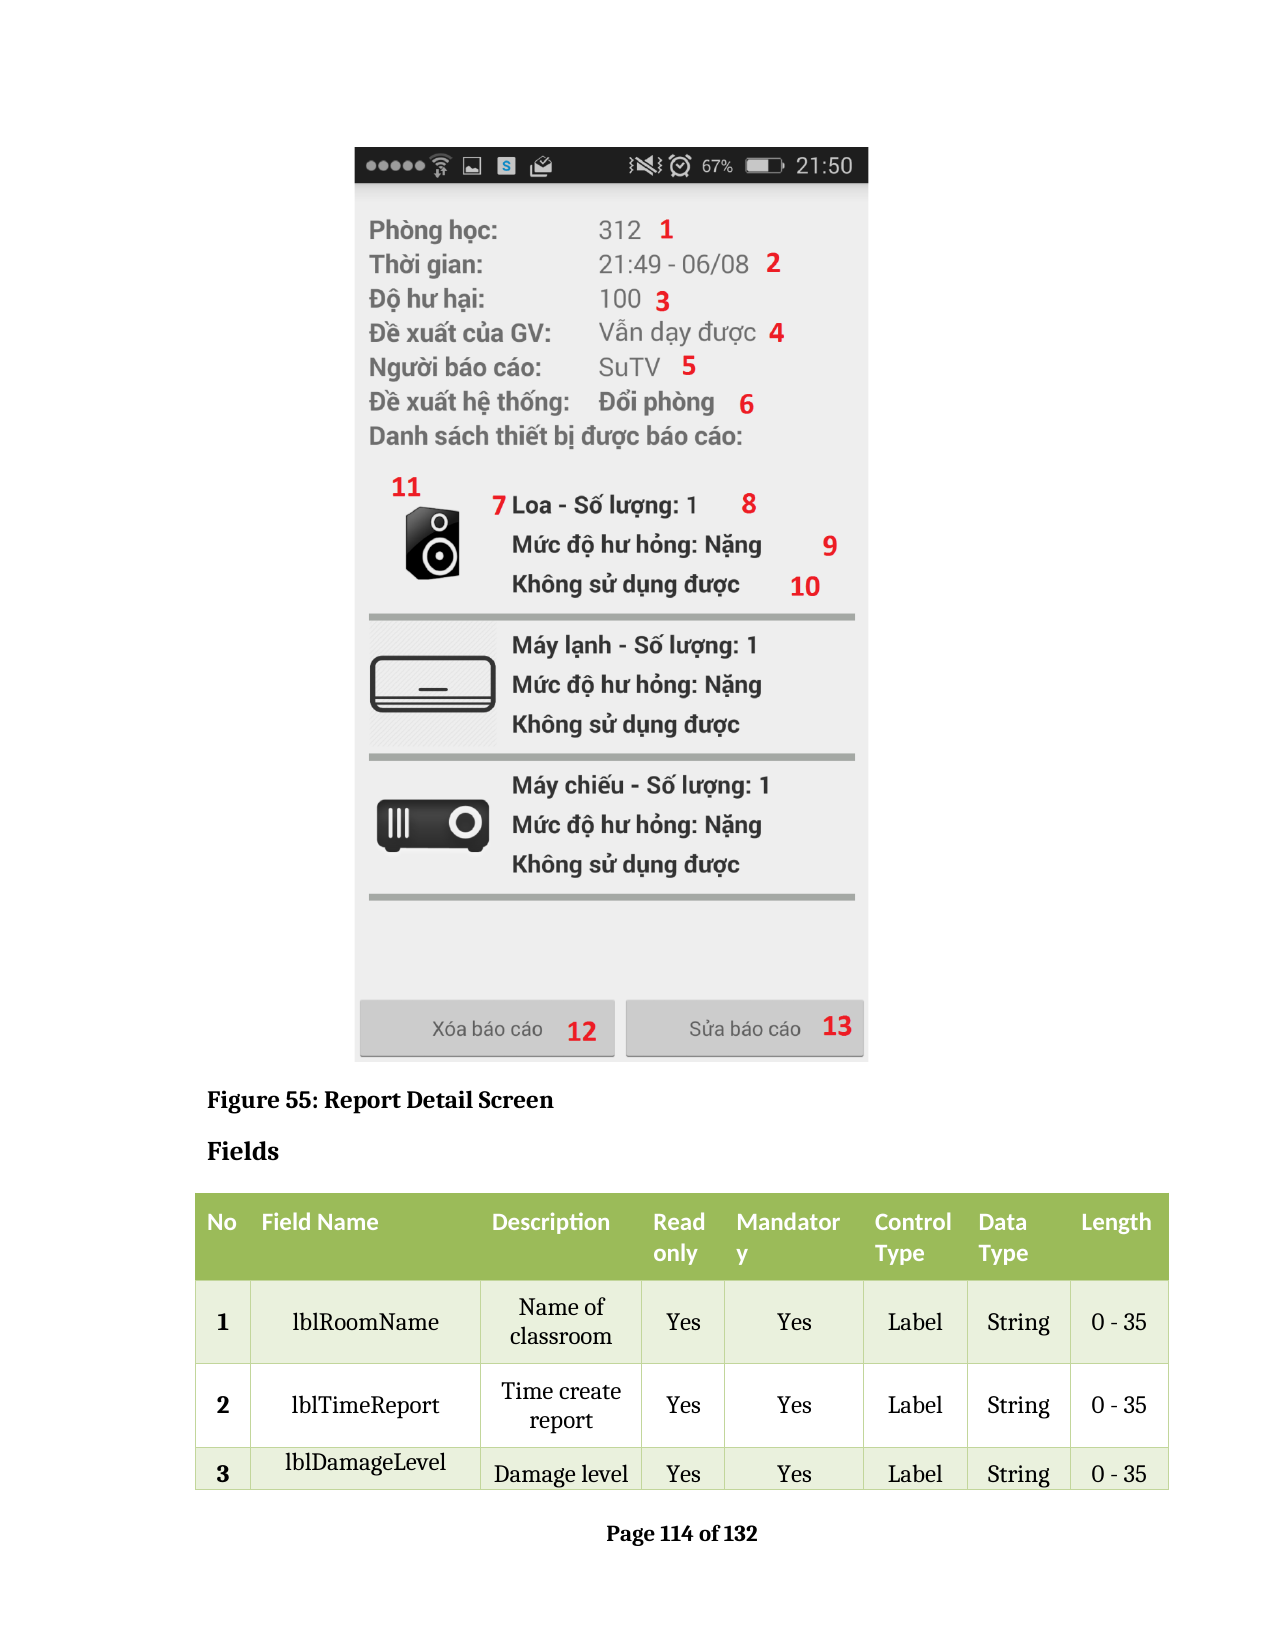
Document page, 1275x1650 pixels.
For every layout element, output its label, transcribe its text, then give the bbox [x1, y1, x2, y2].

table_cell 0 - 35 [1071, 1364, 1168, 1447]
table_cell lblDamageLevel [251, 1448, 480, 1489]
table_header Control Type [864, 1194, 967, 1280]
table_cell 1 [196, 1281, 250, 1363]
table_cell String [968, 1364, 1070, 1447]
table_cell Yes [642, 1281, 724, 1363]
table_header Description [481, 1194, 641, 1280]
table_cell 0 - 35 [1071, 1281, 1168, 1363]
table_cell Name of classroom [481, 1281, 641, 1363]
table_cell lblRoomName [251, 1281, 480, 1363]
table_cell Yes [642, 1364, 724, 1447]
table_cell Label [864, 1448, 967, 1489]
table_header Field Name [251, 1194, 480, 1280]
table_header Data Type [968, 1194, 1070, 1280]
table_header Mandatory [725, 1194, 863, 1280]
table_cell 2 [196, 1364, 250, 1447]
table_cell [481, 1448, 641, 1489]
table_cell lblTimeReport [251, 1364, 480, 1447]
table_cell 0 - 35 [1071, 1448, 1168, 1489]
table_cell Label [864, 1281, 967, 1363]
table_header No [196, 1194, 250, 1280]
table_cell Yes [725, 1448, 863, 1489]
table_cell 3 [196, 1448, 250, 1489]
list Fields [207, 1136, 1157, 1167]
table_cell String [968, 1281, 1070, 1363]
table_cell Label [864, 1364, 967, 1447]
table_header Length [1071, 1194, 1168, 1280]
text Figure 55: Report Detail Screen [207, 1086, 1157, 1115]
table_cell Yes [725, 1364, 863, 1447]
table_header Read only [642, 1194, 724, 1280]
table_cell Time create report [481, 1364, 641, 1447]
table_cell Yes [642, 1448, 724, 1489]
picture [354, 147, 869, 1062]
table_cell Yes [725, 1281, 863, 1363]
table_cell String [968, 1448, 1070, 1489]
